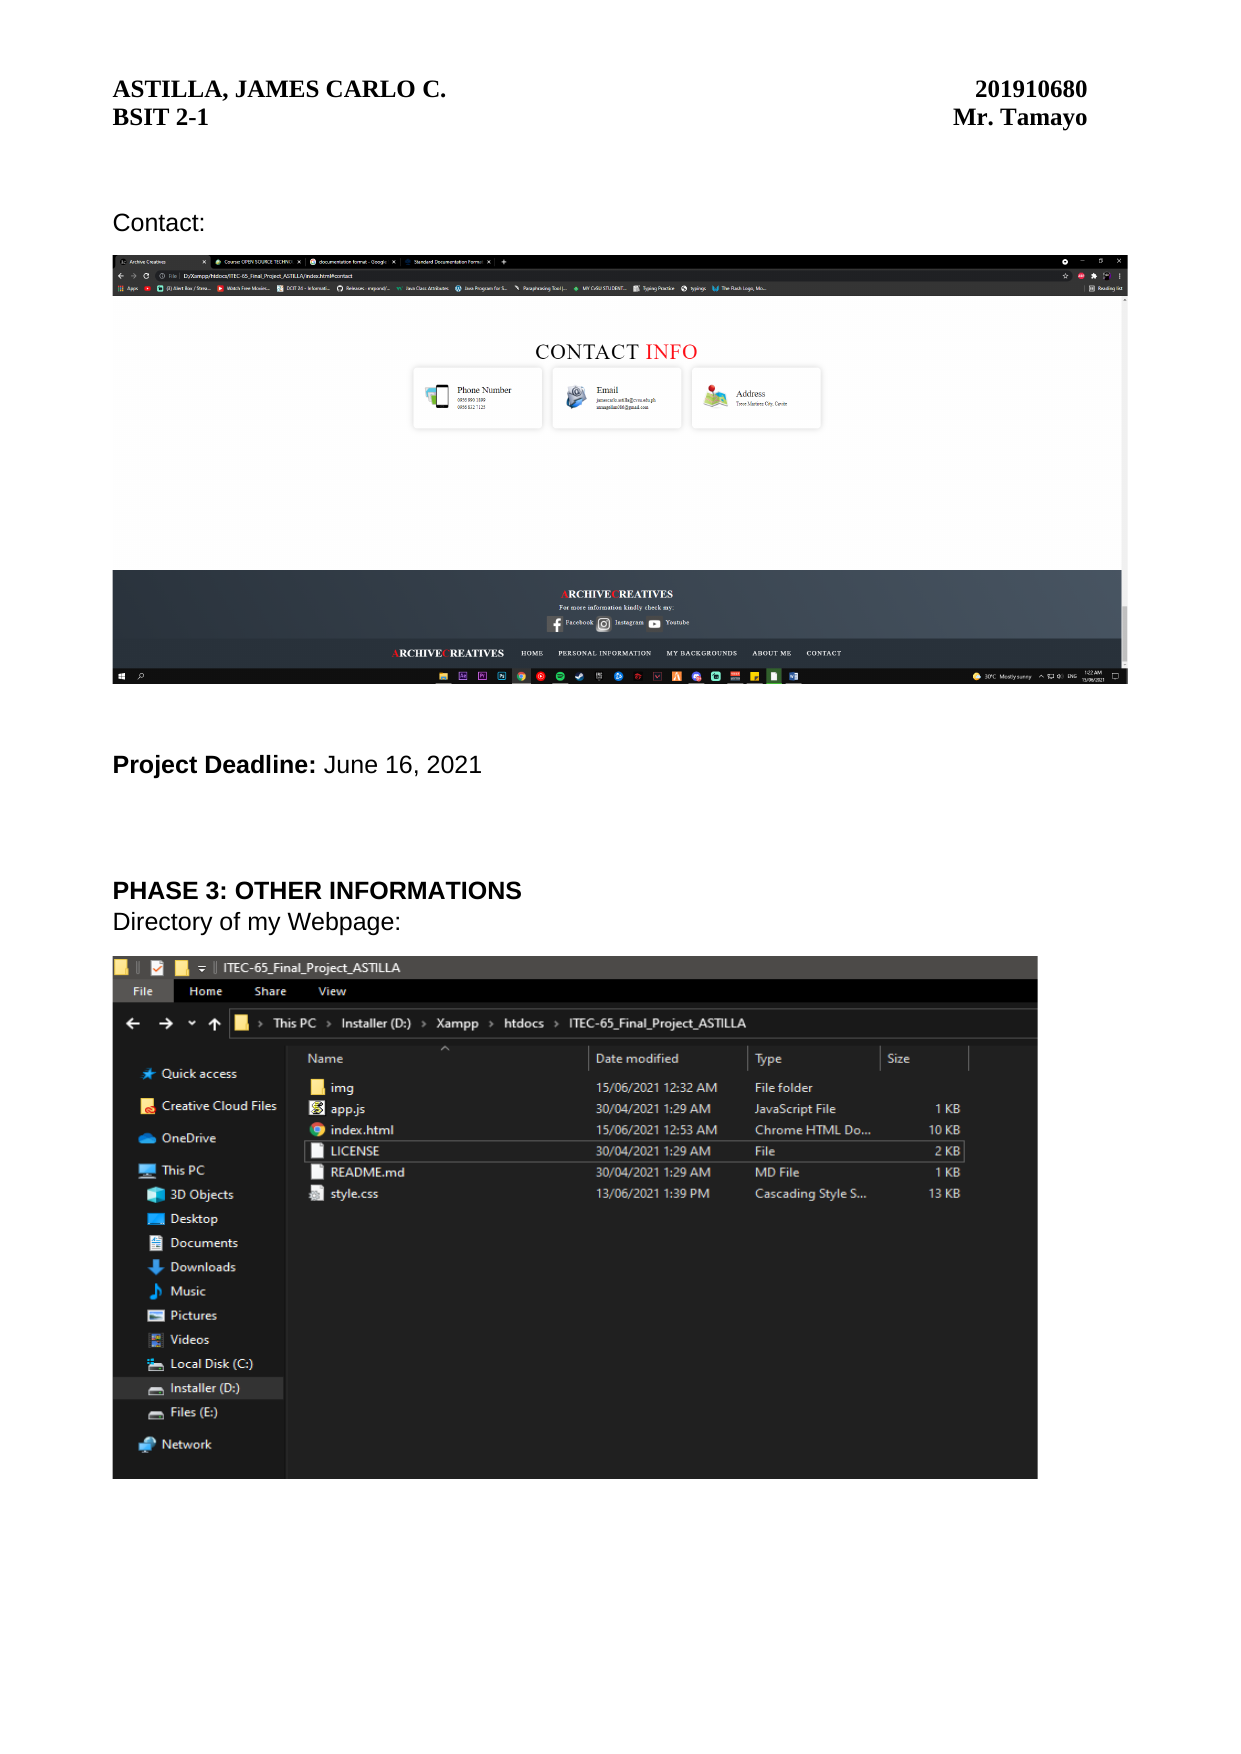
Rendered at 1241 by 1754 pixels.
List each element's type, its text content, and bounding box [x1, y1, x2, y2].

picture [112, 255, 1128, 684]
text PHASE 3: OTHER INFORMATIONS Directory of my Webpage: [112, 876, 1128, 936]
text Project Deadline: June 16, 2021 [112, 750, 1128, 809]
text Contact: [112, 208, 1128, 236]
picture [112, 956, 1038, 1479]
